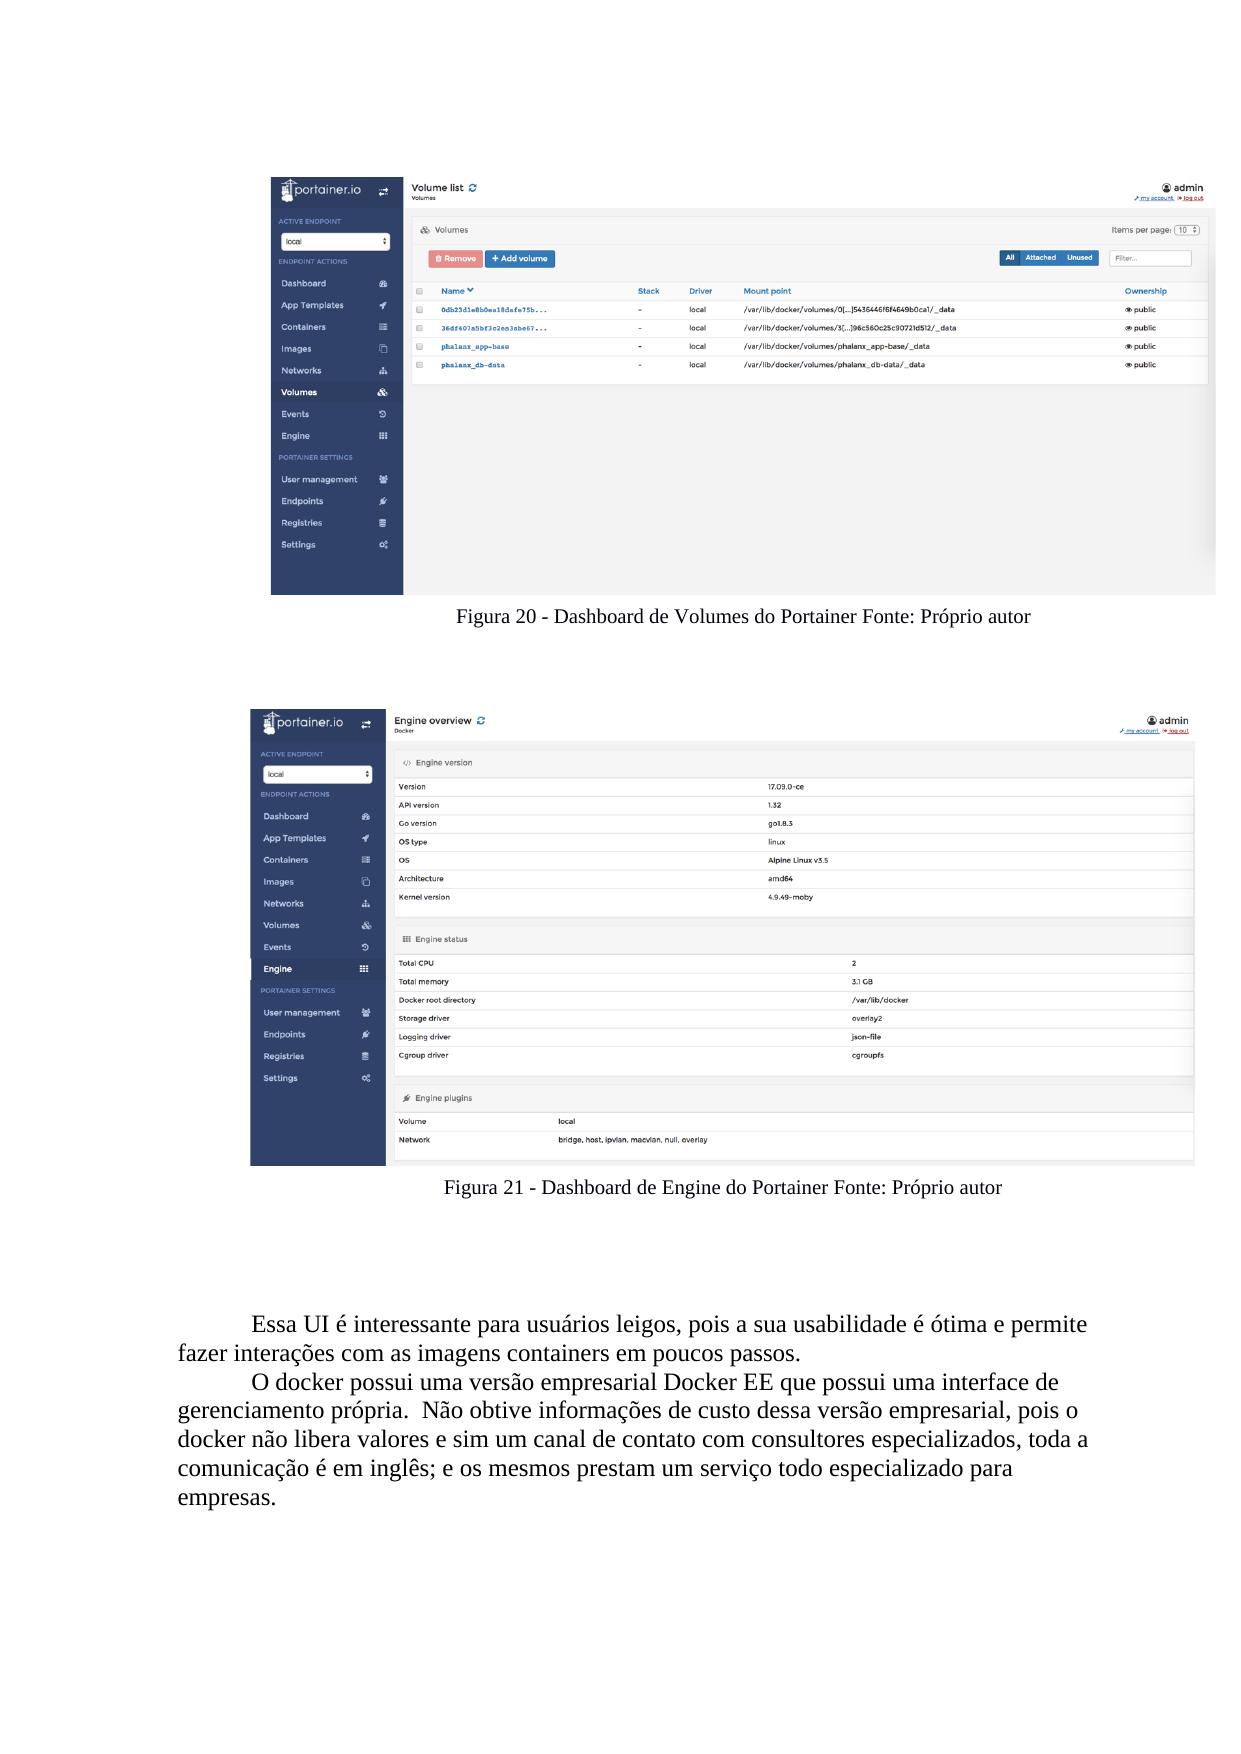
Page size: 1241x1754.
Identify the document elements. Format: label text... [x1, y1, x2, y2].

picture [250, 709, 1196, 1166]
text O docker possui uma versão empresarial Docker EE que possui uma interface de gerenciamento própria. Não obtive informações de custo dessa versão empresarial, pois o docker não libera valores e sim um canal de contato com consultores especializados, toda a comunicação é em inglês; e os mesmos prestam um serviço todo especializado para empresas. [177, 1367, 1107, 1510]
picture [270, 177, 1216, 595]
text Essa UI é interessante para usuários leigos, pois a sua usabilidade é ótima e permite fazer interações com as imagens containers em poucos passos. [177, 1309, 1107, 1367]
